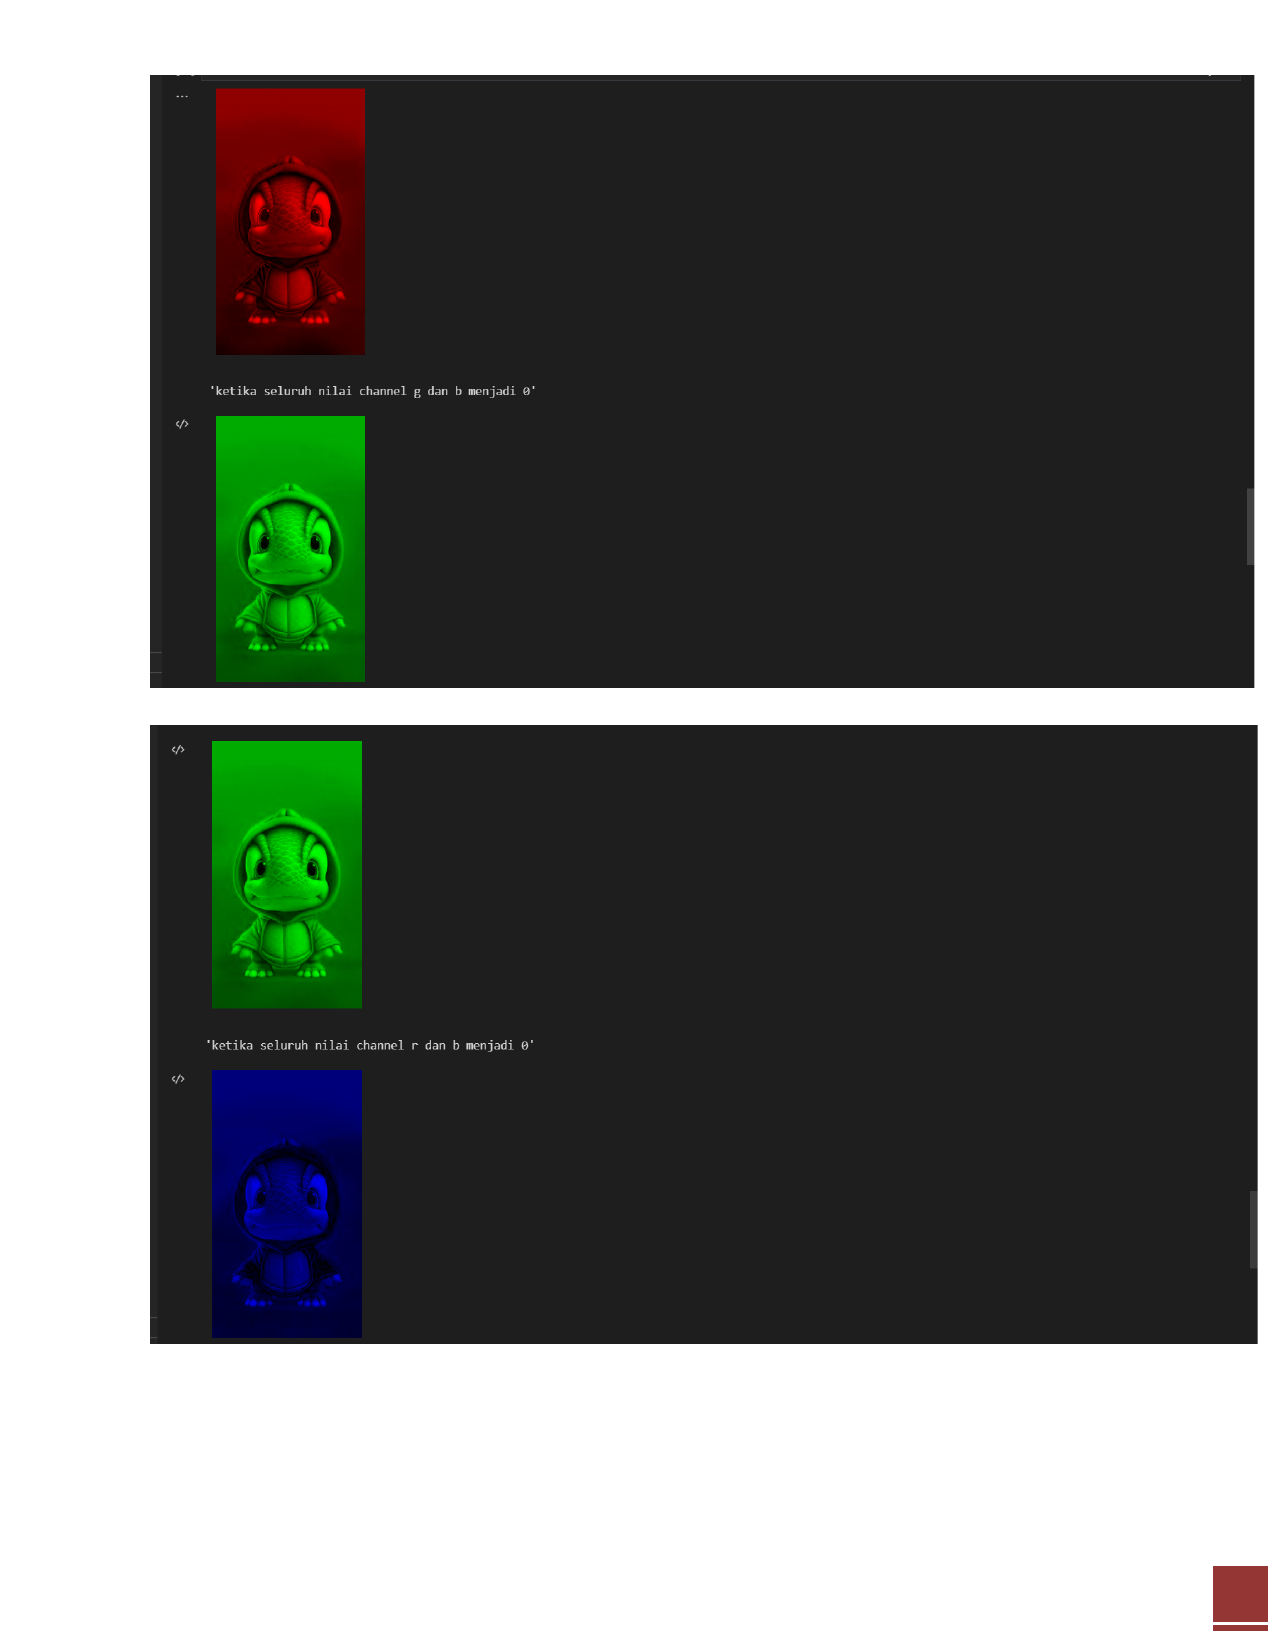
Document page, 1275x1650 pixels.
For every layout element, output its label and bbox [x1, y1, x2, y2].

picture [150, 725, 1258, 1344]
picture [150, 75, 1255, 688]
